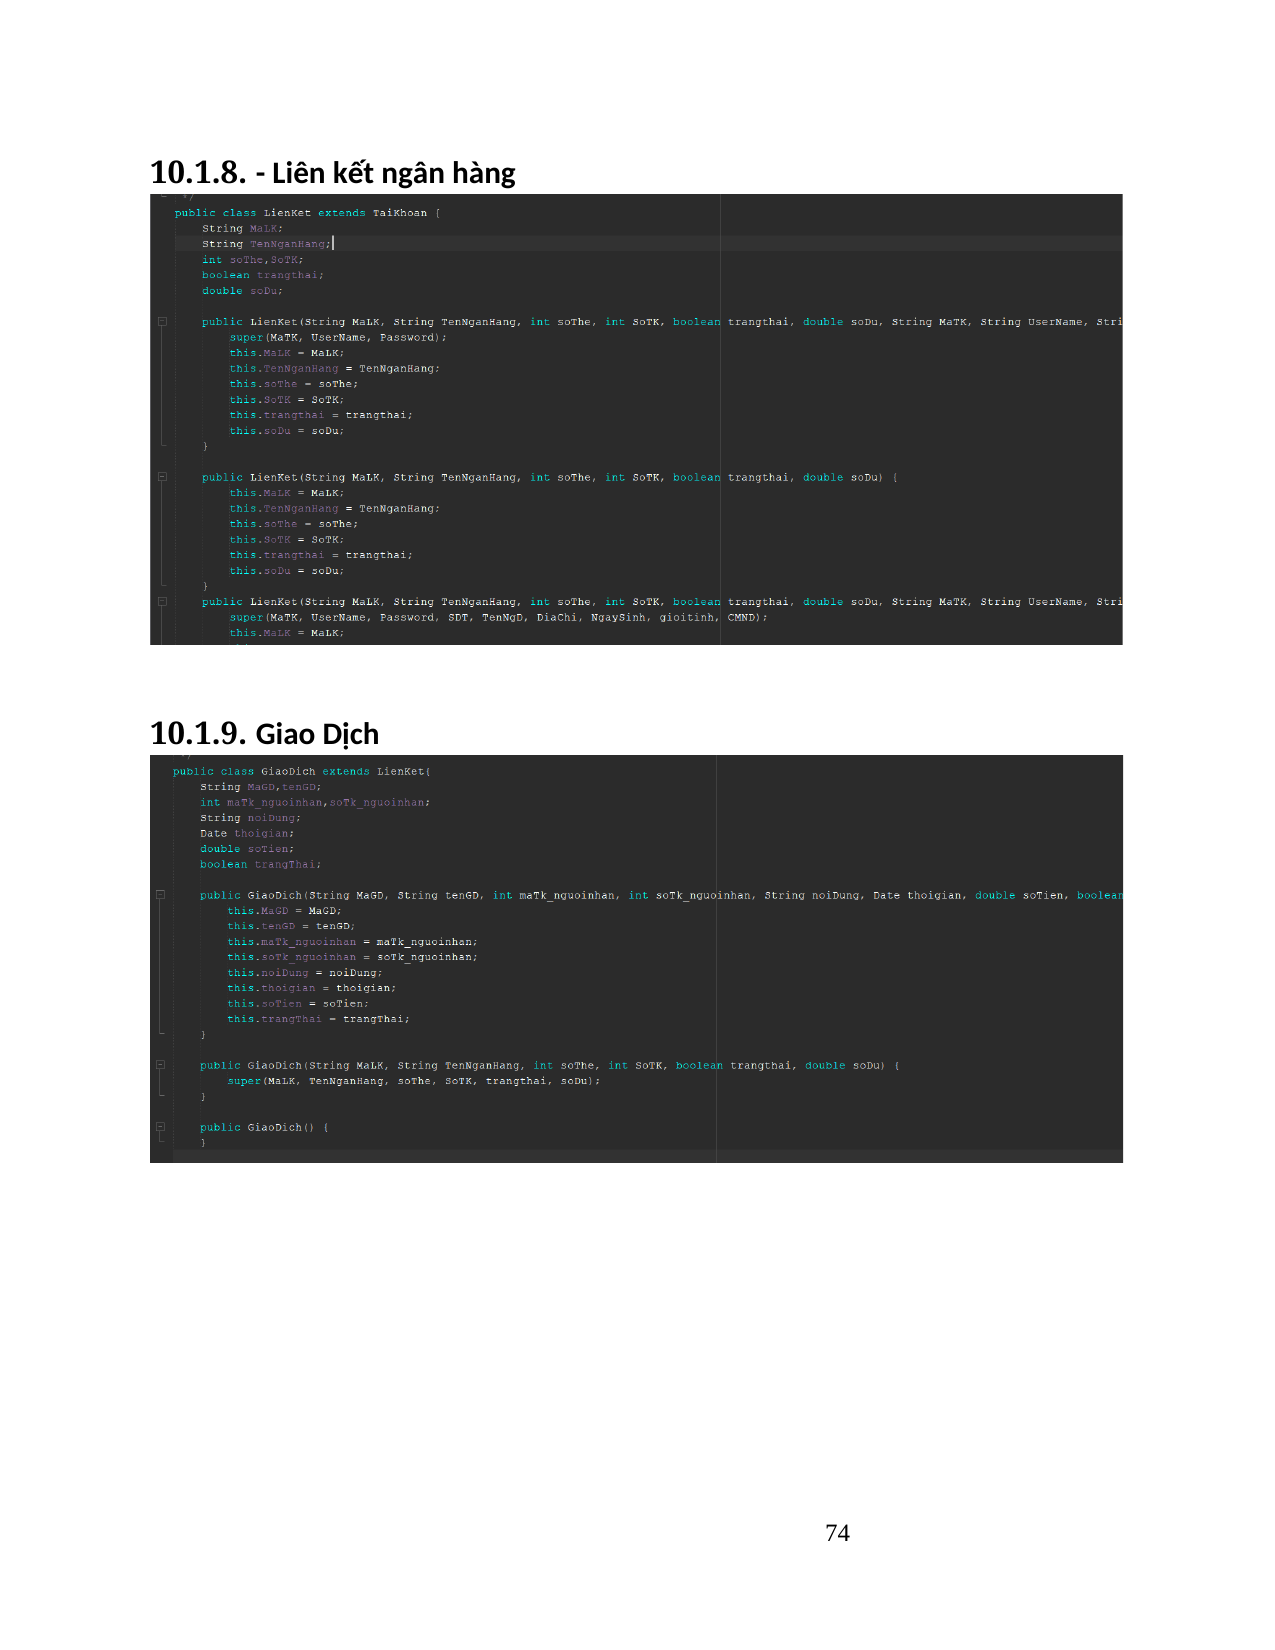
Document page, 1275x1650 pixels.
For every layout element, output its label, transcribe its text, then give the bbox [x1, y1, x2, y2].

subtitle - Liên kết ngân hàng [150, 150, 1125, 193]
subtitle Giao Dịch [150, 711, 1125, 754]
picture [150, 194, 1123, 645]
picture [150, 755, 1124, 1163]
